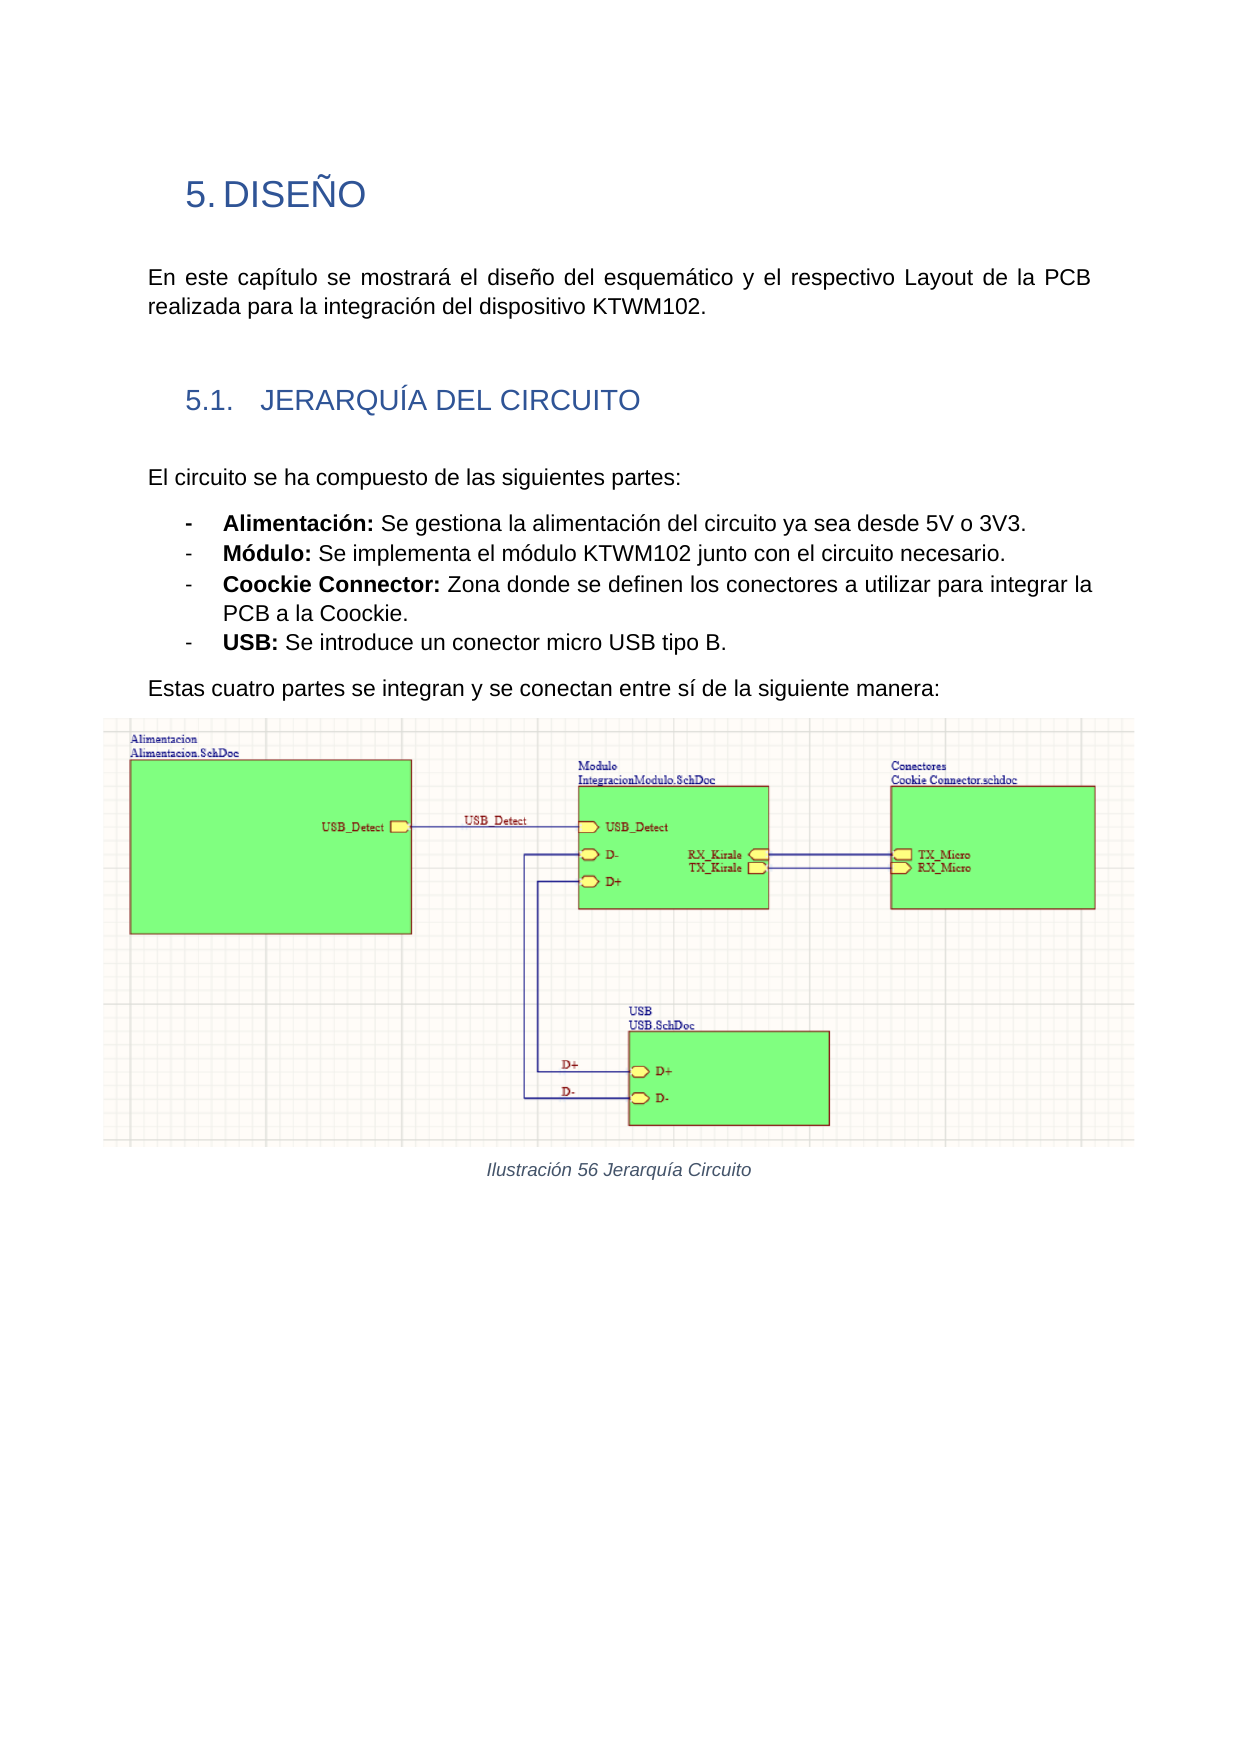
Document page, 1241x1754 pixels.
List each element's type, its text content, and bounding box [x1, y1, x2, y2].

list USB: Se introduce un conector micro USB tipo B. [185, 628, 1092, 656]
list Coockie Connector: Zona donde se definen los conectores a utilizar para integrar la PCB a la Coockie. [185, 570, 1092, 626]
list Alimentación: Se gestiona la alimentación del circuito ya sea desde 5V o 3V3. [185, 509, 1092, 537]
picture [103, 718, 1133, 1147]
text En este capítulo se mostrará el diseño del esquemático y el respectivo Layout de la PCB realizada para la integración del dispositivo KTWM102. [148, 264, 1092, 319]
text Estas cuatro partes se integran y se conectan entre sí de la siguiente manera: [148, 675, 1092, 702]
list Módulo: Se implementa el módulo KTWM102 junto con el circuito necesario. [185, 539, 1092, 568]
text El circuito se ha compuesto de las siguientes partes: [148, 464, 1092, 491]
subtitle DISEÑO [185, 173, 1092, 216]
subtitle JERARQUÍA DEL CIRCUITO [185, 383, 1092, 417]
